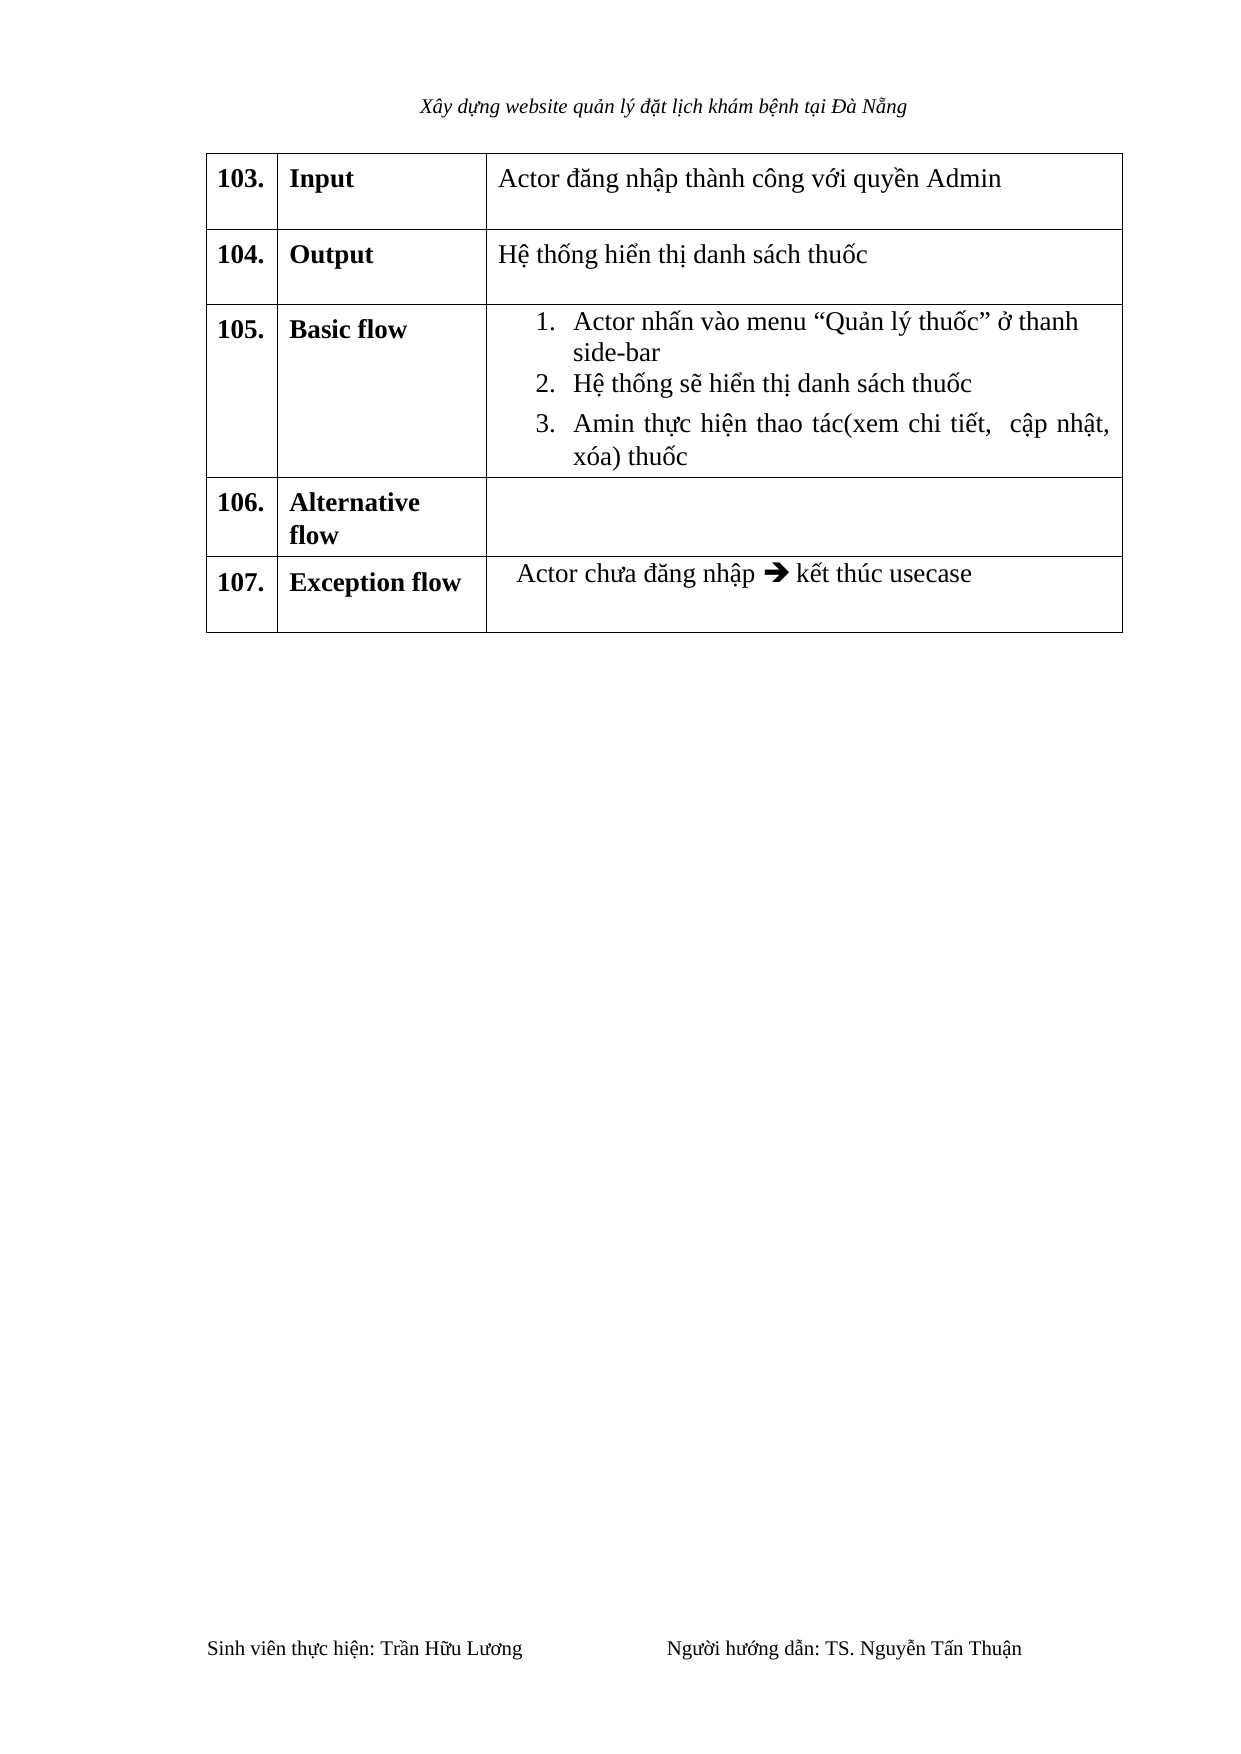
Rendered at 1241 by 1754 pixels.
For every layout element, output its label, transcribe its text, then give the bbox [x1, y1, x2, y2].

table_cell Hệ thống hiển thị danh sách thuốc [487, 230, 1122, 304]
table_cell [487, 478, 1122, 556]
table_cell Actor chưa đăng nhập kết thúc usecase [487, 557, 1122, 632]
table_cell [207, 305, 277, 477]
table_cell Basic flow [278, 305, 486, 477]
table_cell [207, 230, 277, 304]
table_cell [207, 154, 277, 228]
table_cell Actor nhấn vào menu “Quản lý thuốc” ở thanh side-bar Hệ thống sẽ hiển thị danh sách thuốc Amin thực hiện thao tác(xem chi tiết, cập nhật, xóa) thuốc [487, 305, 1122, 477]
table_cell Exception flow [278, 557, 486, 632]
table_cell Output [278, 230, 486, 304]
table_cell [207, 557, 277, 632]
table_cell Alternative flow [278, 478, 486, 556]
table_cell Actor đăng nhập thành công với quyền Admin [487, 154, 1122, 228]
table_cell [207, 478, 277, 556]
table_cell Input [278, 154, 486, 228]
